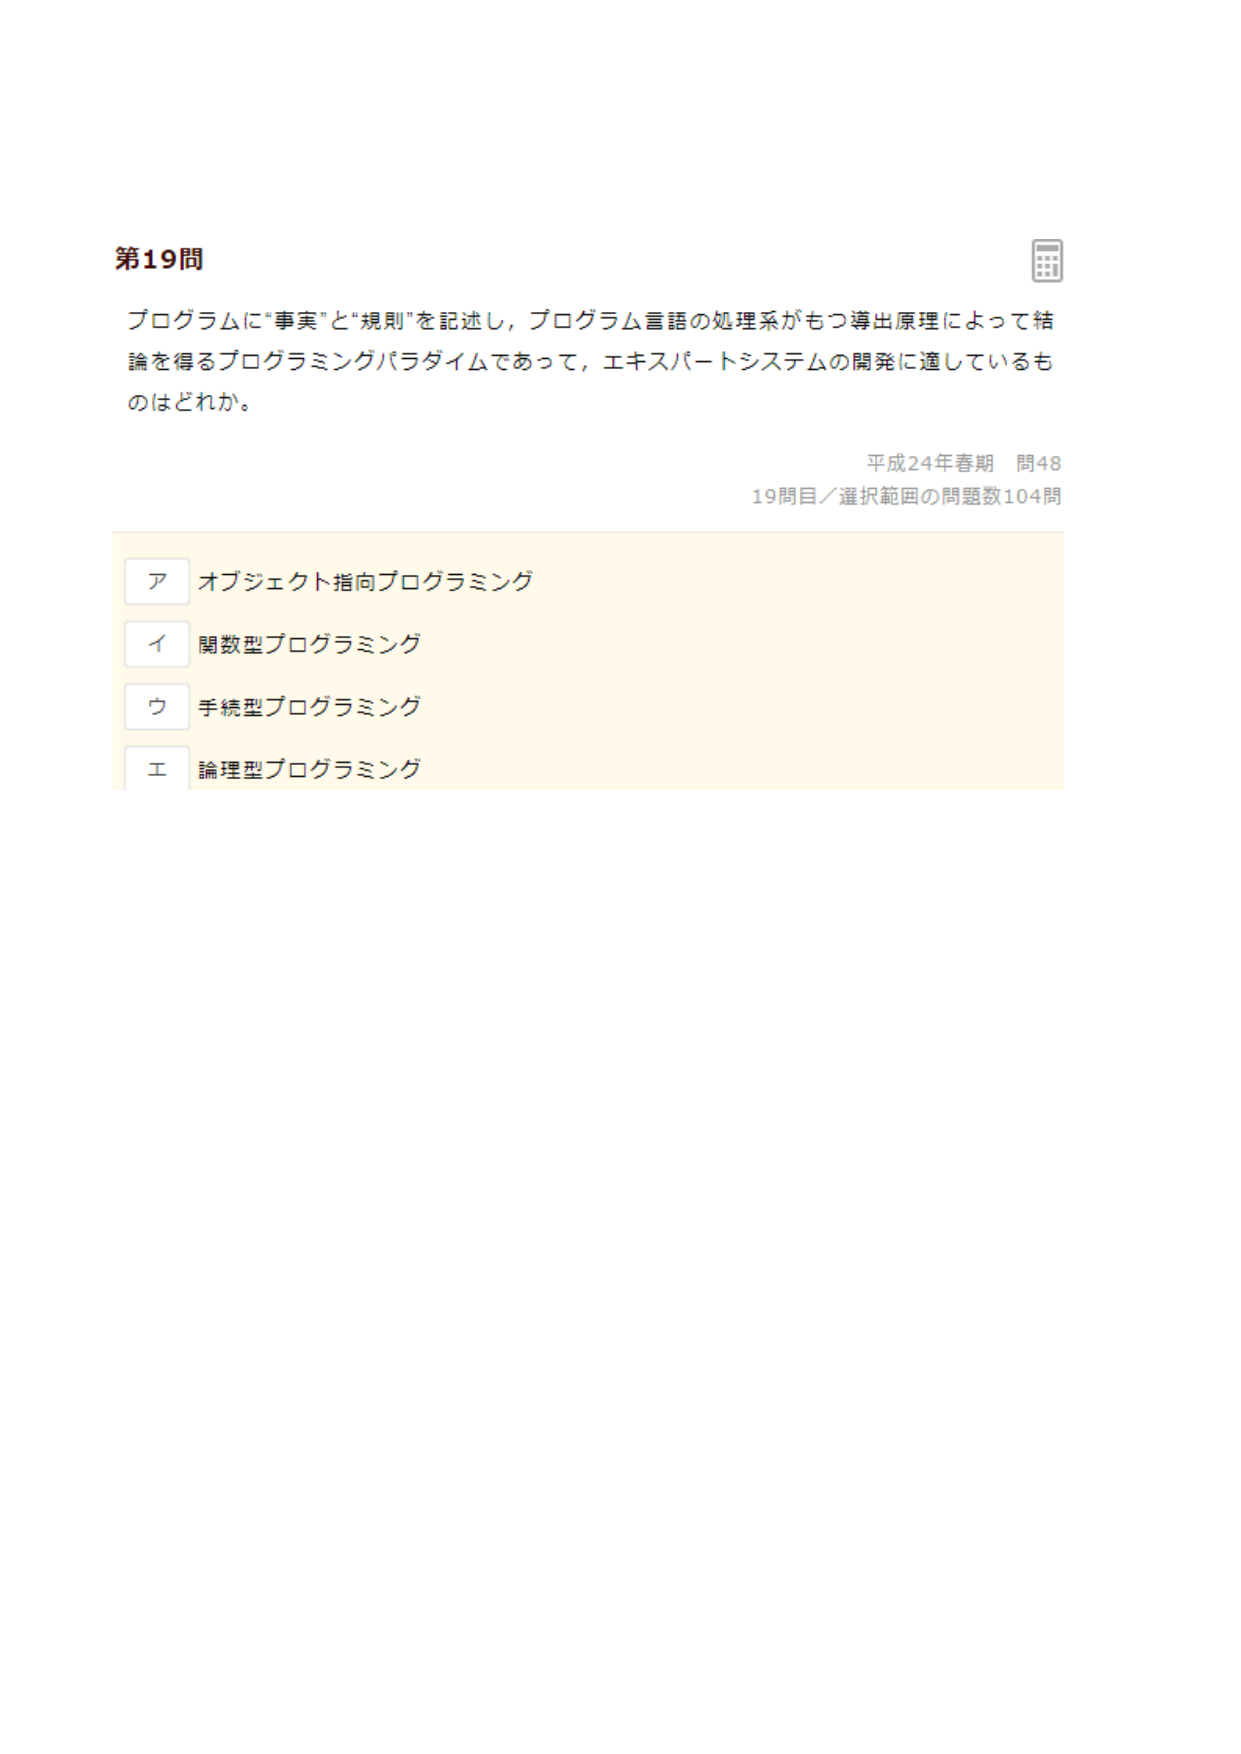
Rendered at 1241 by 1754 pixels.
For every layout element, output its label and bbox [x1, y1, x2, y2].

picture [112, 239, 1065, 790]
